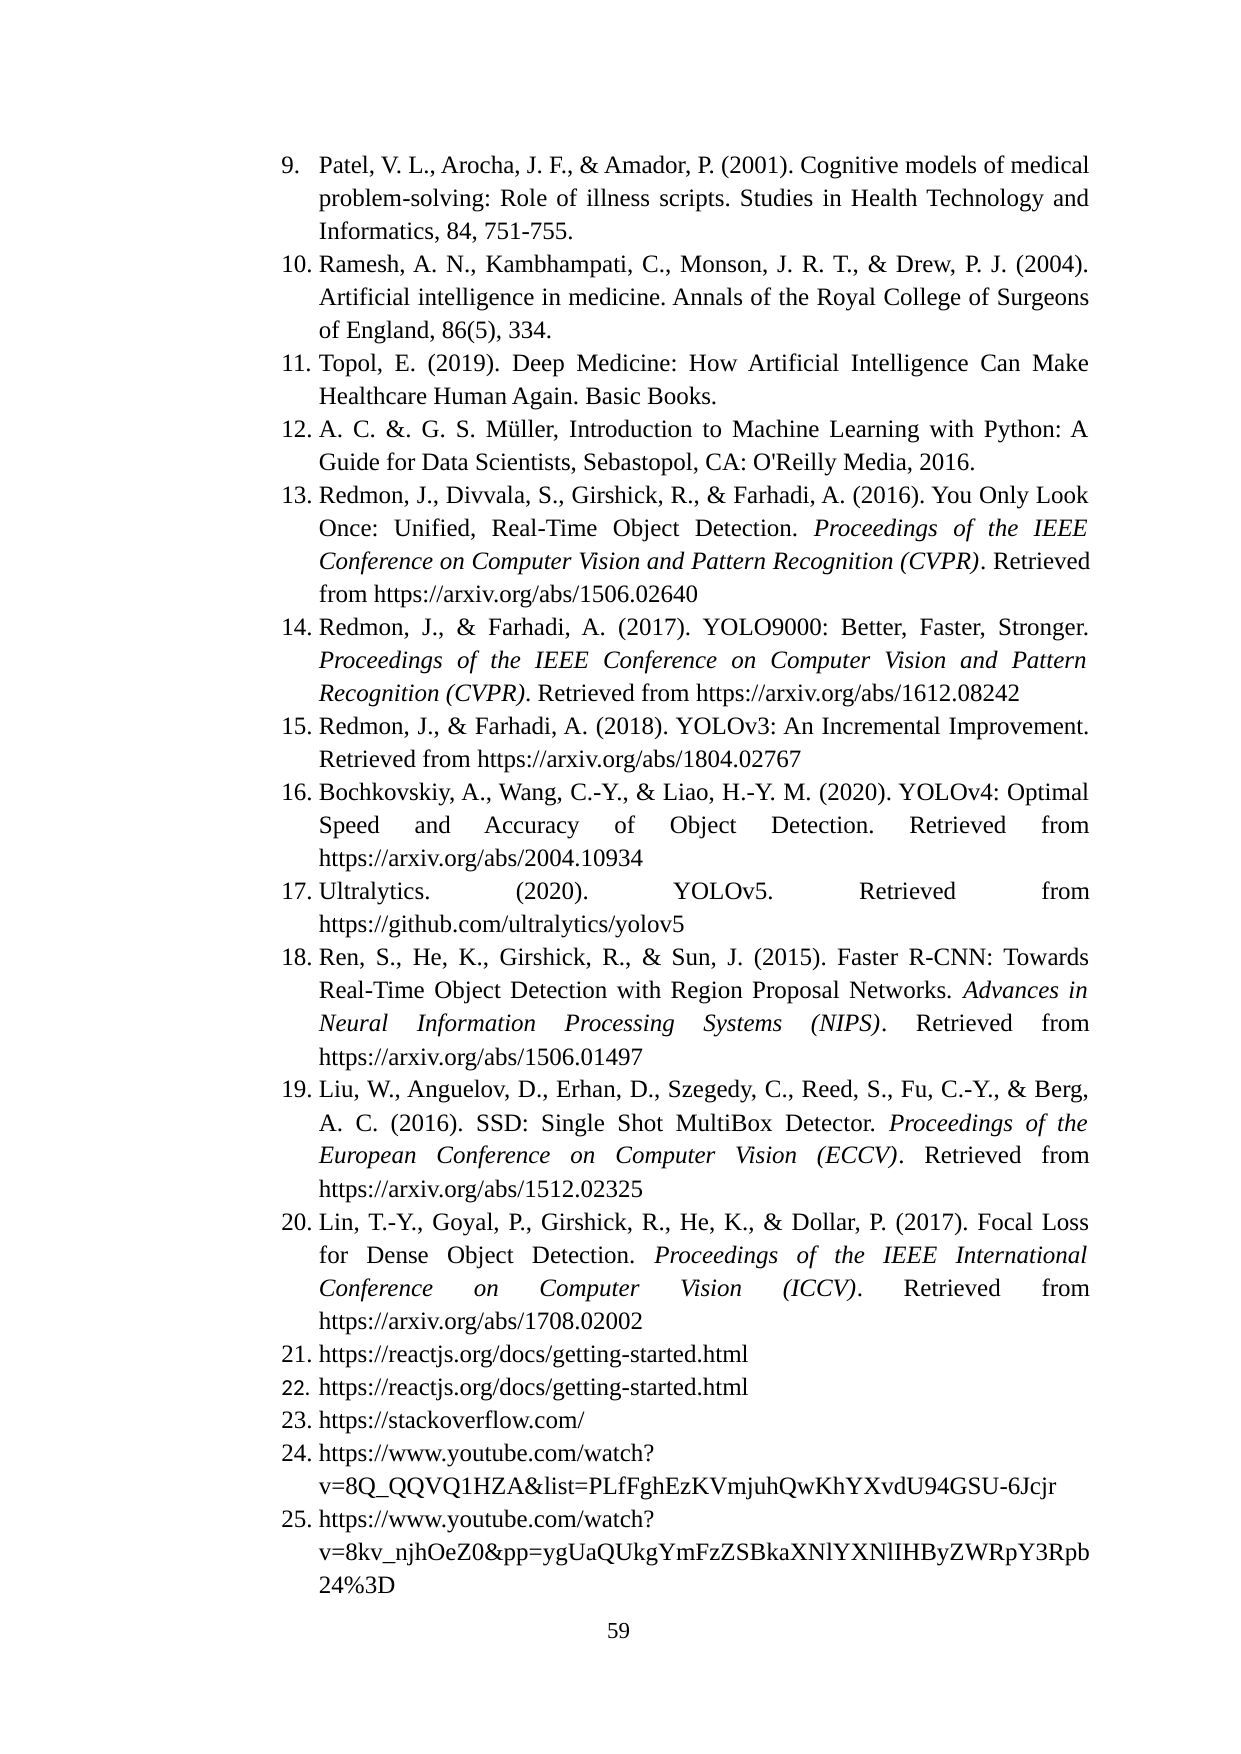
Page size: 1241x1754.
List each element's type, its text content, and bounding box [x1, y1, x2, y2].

list A. C. &. G. S. Müller, Introduction to Machine Learning with Python: A Guide for Data Scientists, Sebastopol, CA: O'Reilly Media, 2016. [281, 414, 1090, 476]
list Liu, W., Anguelov, D., Erhan, D., Szegedy, C., Reed, S., Fu, C.-Y., & Berg, A. C. (2016). SSD: Single Shot MultiBox Detector. Proceedings of the European Conference on Computer Vision (ECCV). Retrieved from https://arxiv.org/abs/1512.02325 [281, 1074, 1090, 1202]
list Ren, S., He, K., Girshick, R., & Sun, J. (2015). Faster R-CNN: Towards Real-Time Object Detection with Region Proposal Networks. Advances in Neural Information Processing Systems (NIPS). Retrieved from https://arxiv.org/abs/1506.01497 [281, 942, 1090, 1070]
list https://stackoverflow.com/ [281, 1405, 1090, 1434]
list https://reactjs.org/docs/getting-started.html [281, 1372, 1090, 1401]
list Topol, E. (2019). Deep Medicine: How Artificial Intelligence Can Make Healthcare Human Again. Basic Books. [281, 348, 1090, 410]
list Patel, V. L., Arocha, J. F., & Amador, P. (2001). Cognitive models of medical problem-solving: Role of illness scripts. Studies in Health Technology and Informatics, 84, 751-755. [281, 150, 1090, 245]
list Ultralytics. (2020). YOLOv5. Retrieved from https://github.com/ultralytics/yolov5 [281, 876, 1090, 938]
list Bochkovskiy, A., Wang, C.-Y., & Liao, H.-Y. M. (2020). YOLOv4: Optimal Speed and Accuracy of Object Detection. Retrieved from https://arxiv.org/abs/2004.10934 [281, 777, 1090, 872]
list https://www.youtube.com/watch?v=8kv_njhOeZ0&pp=ygUaQUkgYmFzZSBkaXNlYXNlIHByZWRpY3Rpb24%3D [281, 1504, 1090, 1599]
list Lin, T.-Y., Goyal, P., Girshick, R., He, K., & Dollar, P. (2017). Focal Loss for Dense Object Detection. Proceedings of the IEEE International Conference on Computer Vision (ICCV). Retrieved from https://arxiv.org/abs/1708.02002 [281, 1207, 1090, 1334]
list https://www.youtube.com/watch?v=8Q_QQVQ1HZA&list=PLfFghEzKVmjuhQwKhYXvdU94GSU-6Jcjr [281, 1438, 1090, 1500]
list https://reactjs.org/docs/getting-started.html [281, 1339, 1090, 1367]
list Redmon, J., & Farhadi, A. (2017). YOLO9000: Better, Faster, Stronger. Proceedings of the IEEE Conference on Computer Vision and Pattern Recognition (CVPR). Retrieved from https://arxiv.org/abs/1612.08242 [281, 612, 1090, 707]
list Redmon, J., Divvala, S., Girshick, R., & Farhadi, A. (2016). You Only Look Once: Unified, Real-Time Object Detection. Proceedings of the IEEE Conference on Computer Vision and Pattern Recognition (CVPR). Retrieved from https://arxiv.org/abs/1506.02640 [281, 480, 1090, 608]
list Redmon, J., & Farhadi, A. (2018). YOLOv3: An Incremental Improvement. Retrieved from https://arxiv.org/abs/1804.02767 [281, 711, 1090, 773]
